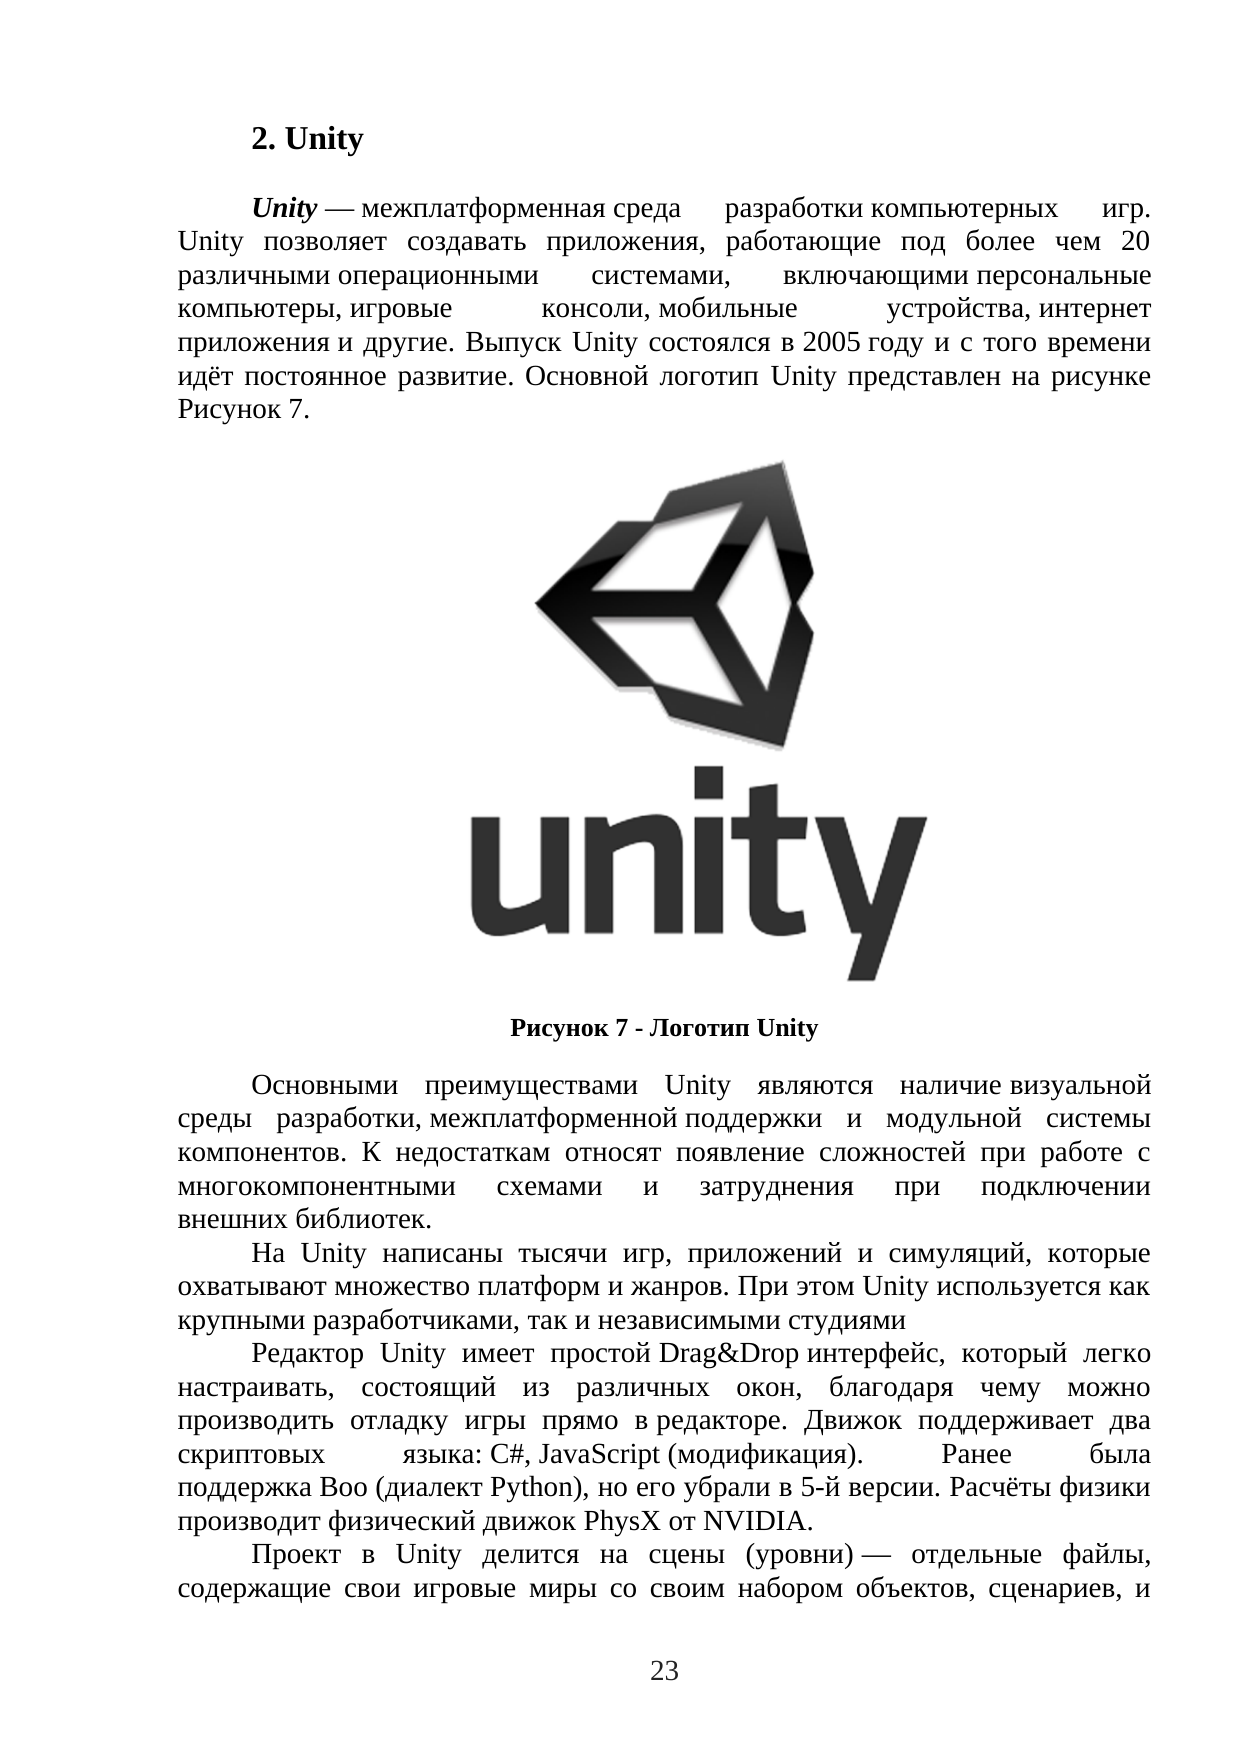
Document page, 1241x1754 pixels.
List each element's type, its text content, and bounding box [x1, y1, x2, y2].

text Основными преимуществами Unity являются наличие визуальной среды разработки, межплатформенной поддержки и модульной системы компонентов. К недостаткам относят появление сложностей при работе с многокомпонентными схемами и затруднения при подключении внешних библиотек. [177, 1067, 1152, 1235]
text Unity — межплатформенная среда разработки компьютерных игр. Unity позволяет создавать приложения, работающие под более чем 20 различными операционными системами, включающими персональные компьютеры, игровые консоли, мобильные устройства, интернет приложения и другие. Выпуск Unity состоялся в 2005 году и с того времени идёт постоянное развитие. Основной логотип Unity представлен на рисунке 7. [177, 190, 1152, 425]
text Рисунок 7 - Логотип Unity [177, 1012, 1152, 1042]
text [177, 1537, 1152, 1604]
picture [426, 458, 977, 982]
text Редактор Unity имеет простой Drag&Drop интерфейс, который легко настраивать, состоящий из различных окон, благодаря чему можно производить отладку игры прямо в редакторе. Движок поддерживает два скриптовых языка: C#, JavaScript (модификация). Ранее была поддержка Boo (диалект Python), но его убрали в 5-й версии. Расчёты физики производит физический движок PhysX от NVIDIA. [177, 1335, 1152, 1537]
subtitle 2. Unity [177, 118, 1152, 156]
text На Unity написаны тысячи игр, приложений и симуляций, которые охватывают множество платформ и жанров. При этом Unity используется как крупными разработчиками, так и независимыми студиями [177, 1235, 1152, 1335]
